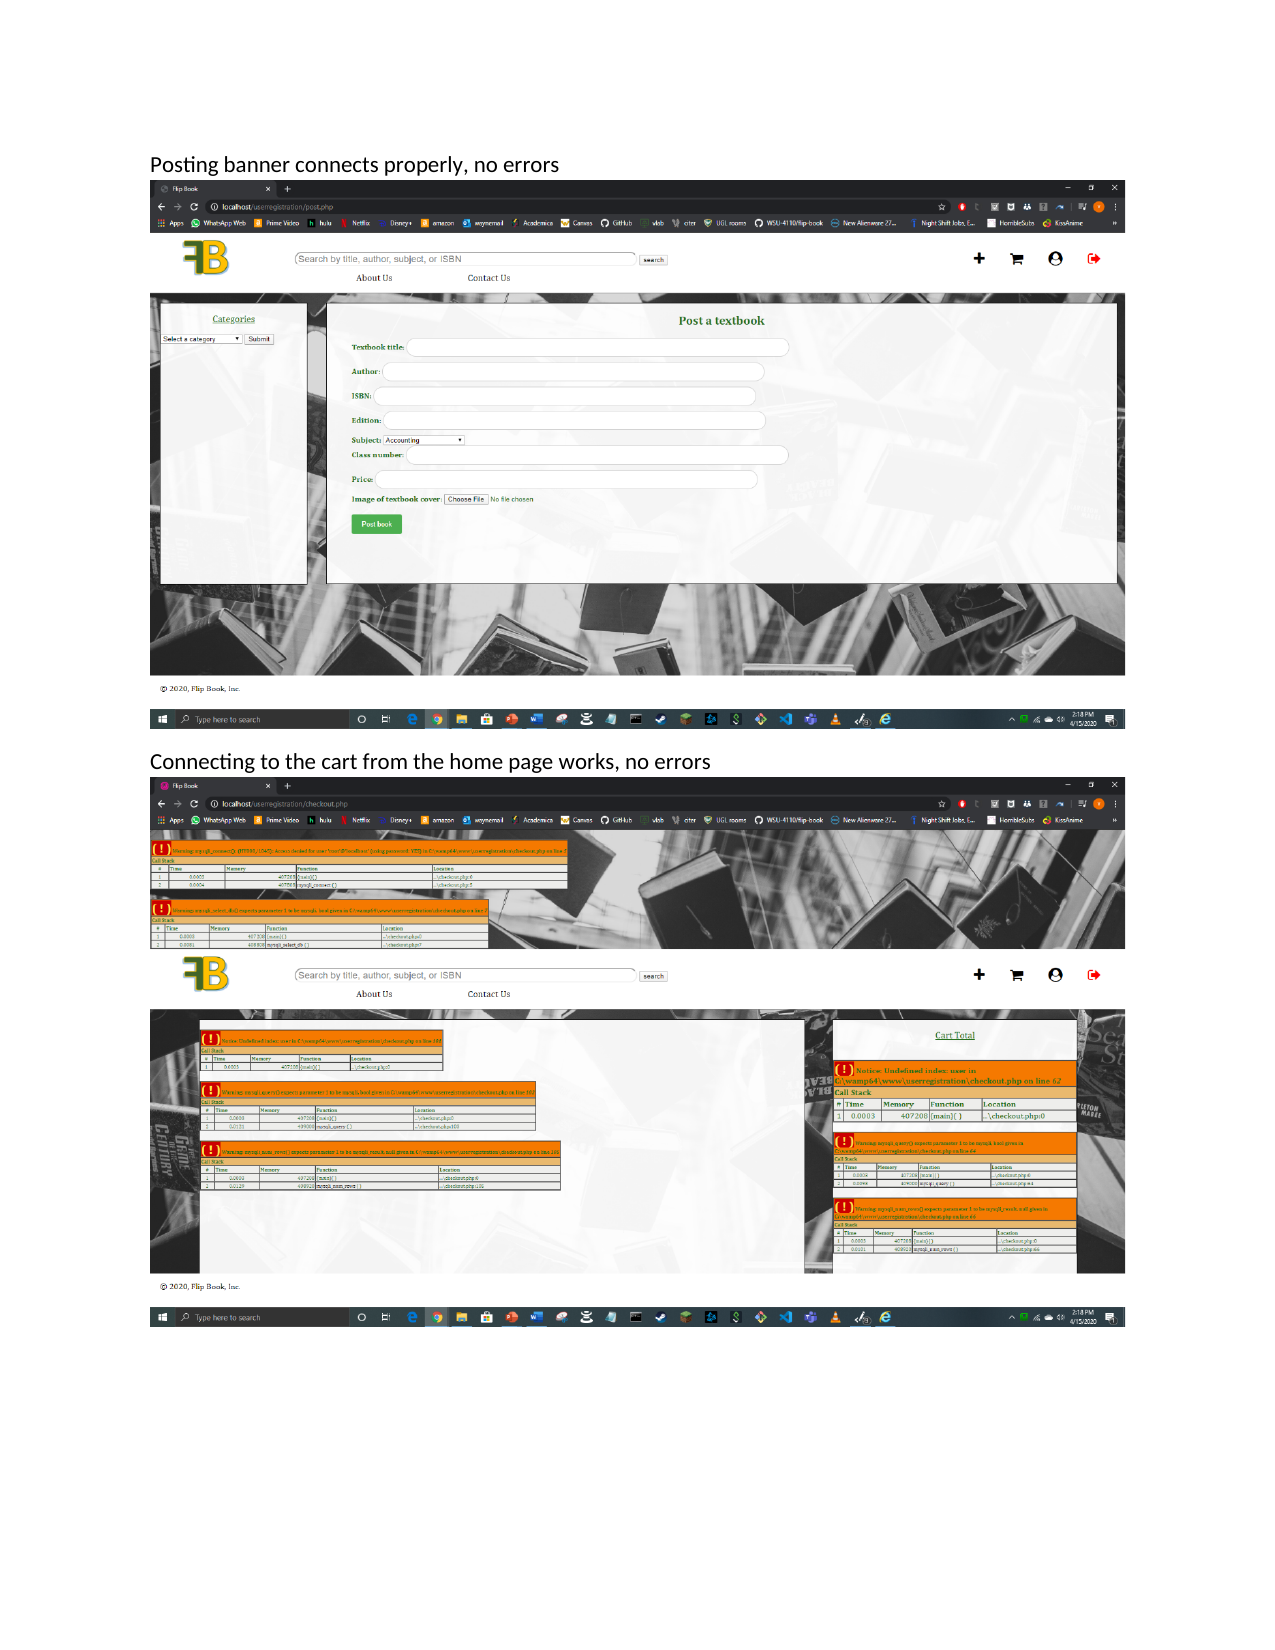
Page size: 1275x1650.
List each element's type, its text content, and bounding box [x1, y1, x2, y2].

picture [150, 180, 1125, 729]
picture [150, 777, 1125, 1327]
text Posting banner connects properly, no errors [150, 150, 1125, 180]
text Connecting to the cart from the home page works, no errors [150, 747, 1125, 777]
